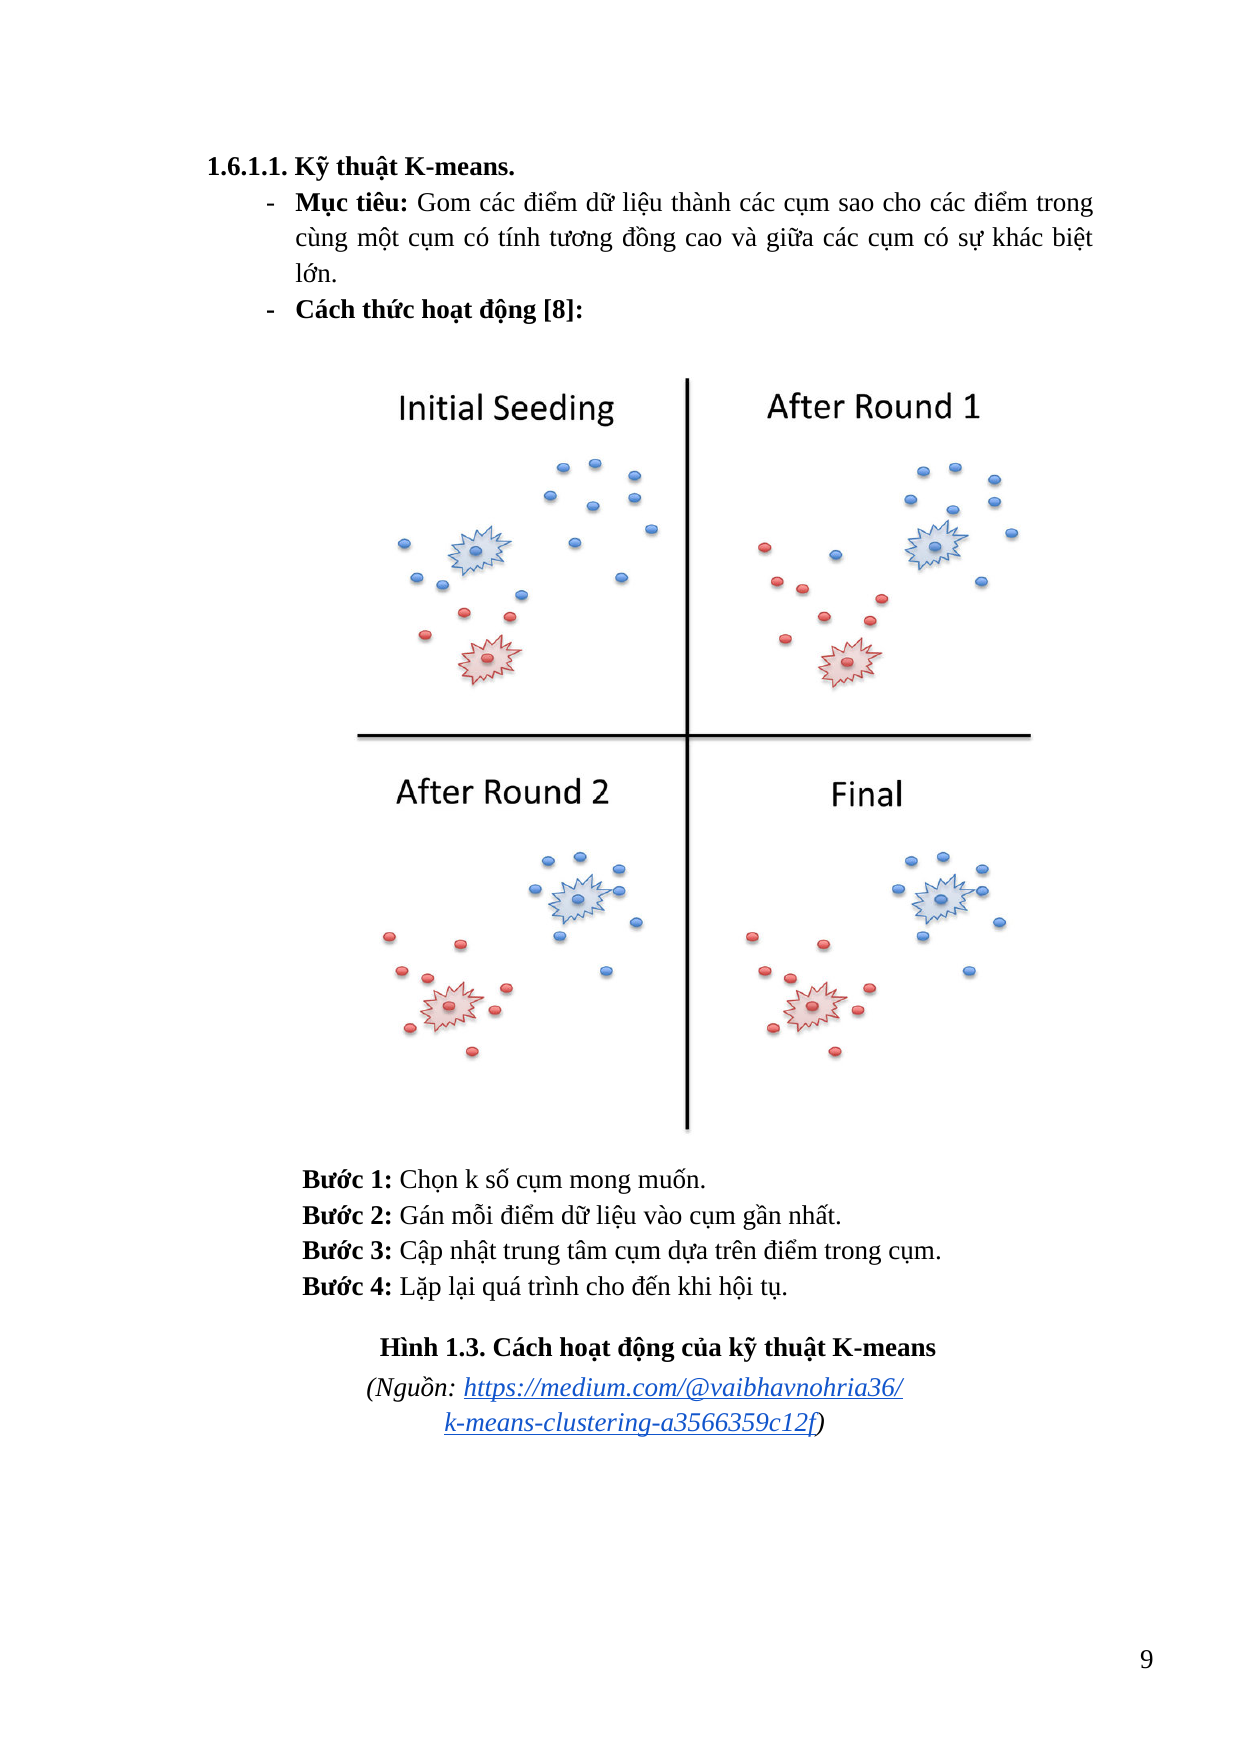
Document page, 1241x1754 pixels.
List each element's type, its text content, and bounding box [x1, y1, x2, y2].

text Bước 4: Lặp lại quá trình cho đến khi hội tụ. [302, 1270, 1094, 1301]
text k-means-clustering-a3566359c12f) [177, 1407, 1094, 1438]
subtitle 1.6.1.1. Kỹ thuật K-means. [207, 150, 1094, 181]
text Bước 2: Gán mỗi điểm dữ liệu vào cụm gần nhất. [302, 1199, 1094, 1230]
text (Nguồn: https://medium.com/@vaibhavnohria36/ [177, 1371, 1094, 1402]
list Mục tiêu: Gom các điểm dữ liệu thành các cụm sao cho các điểm trong cùng một cụm có tính tương đồng cao và giữa các cụm có sự khác biệt lớn. [266, 186, 1094, 288]
list Cách thức hoạt động [8]: [266, 293, 1094, 324]
subtitle Hình 1.3. Cách hoạt động của kỹ thuật K-means [221, 1331, 1094, 1362]
text Bước 3: Cập nhật trung tâm cụm dựa trên điểm trong cụm. [302, 1234, 1094, 1266]
picture [353, 377, 1035, 1136]
